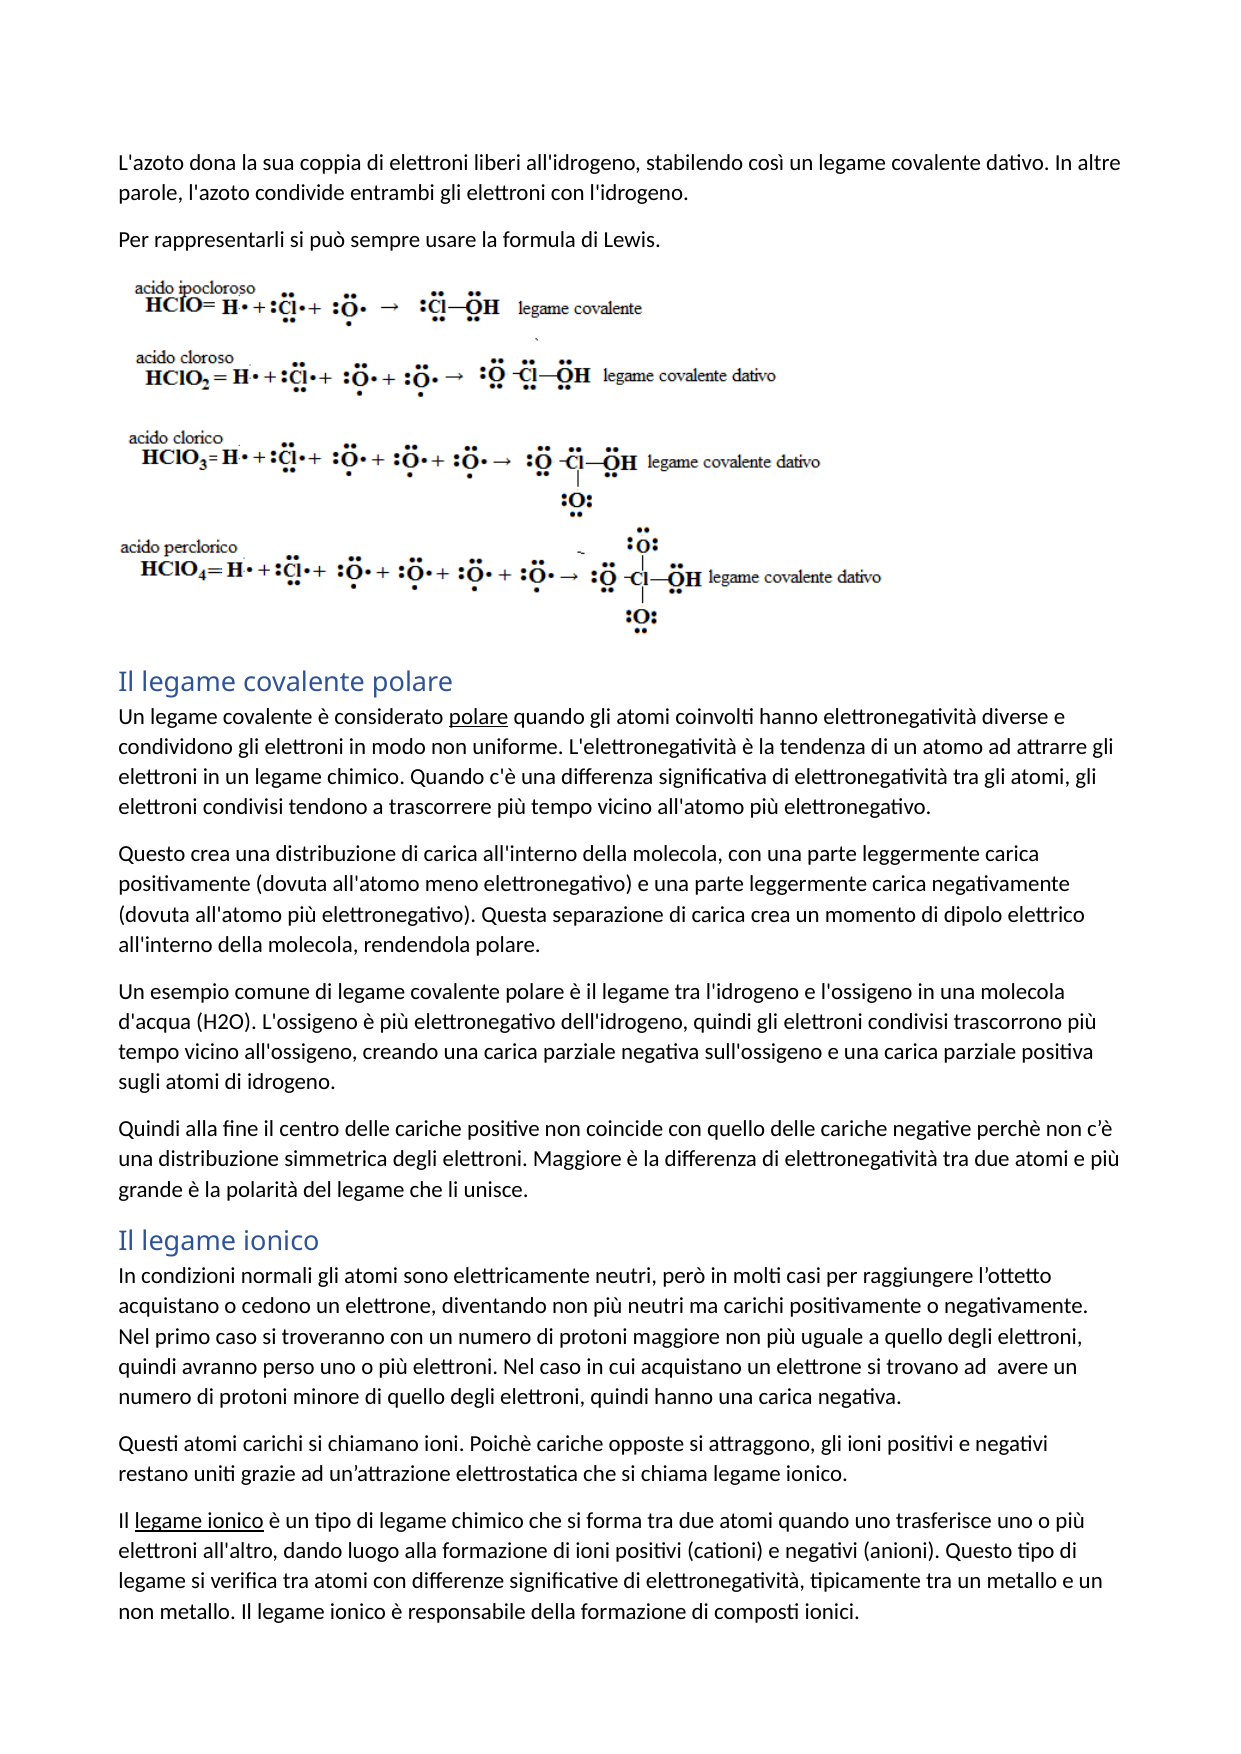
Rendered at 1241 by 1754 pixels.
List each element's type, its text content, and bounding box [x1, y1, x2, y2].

text L'azoto dona la sua coppia di elettroni liberi all'idrogeno, stabilendo così un legame covalente dativo. In altre parole, l'azoto condivide entrambi gli elettroni con l'idrogeno. [118, 148, 1122, 206]
subtitle Il legame covalente polare [118, 662, 1122, 699]
text Questi atomi carichi si chiamano ioni. Poichè cariche opposte si attraggono, gli ioni positivi e negativi restano uniti grazie ad un’attrazione elettrostatica che si chiama legame ionico. [118, 1429, 1122, 1487]
text Un legame covalente è considerato polare quando gli atomi coinvolti hanno elettronegatività diverse e condividono gli elettroni in modo non uniforme. L'elettronegatività è la tendenza di un atomo ad attrarre gli elettroni in un legame chimico. Quando c'è una differenza significativa di elettronegatività tra gli atomi, gli elettroni condivisi tendono a trascorrere più tempo vicino all'atomo più elettronegativo. [118, 702, 1122, 820]
subtitle Il legame ionico [118, 1222, 1122, 1258]
text Per rappresentarli si può sempre usare la formula di Lewis. [118, 225, 1122, 253]
text Il legame ionico è un tipo di legame chimico che si forma tra due atomi quando uno trasferisce uno o più elettroni all'altro, dando luogo alla formazione di ioni positivi (cationi) e negativi (anioni). Questo tipo di legame si verifica tra atomi con differenze significative di elettronegatività, tipicamente tra un metallo e un non metallo. Il legame ionico è responsabile della formazione di composti ionici. [118, 1506, 1122, 1625]
text Un esempio comune di legame covalente polare è il legame tra l'idrogeno e l'ossigeno in una molecola d'acqua (H2O). L'ossigeno è più elettronegativo dell'idrogeno, quindi gli elettroni condivisi trascorrono più tempo vicino all'ossigeno, creando una carica parziale negativa sull'ossigeno e una carica parziale positiva sugli atomi di idrogeno. [118, 977, 1122, 1095]
text Questo crea una distribuzione di carica all'interno della molecola, con una parte leggermente carica positivamente (dovuta all'atomo meno elettronegativo) e una parte leggermente carica negativamente (dovuta all'atomo più elettronegativo). Questa separazione di carica crea un momento di dipolo elettrico all'interno della molecola, rendendola polare. [118, 839, 1122, 958]
text In condizioni normali gli atomi sono elettricamente neutri, però in molti casi per raggiungere l’ottetto acquistano o cedono un elettrone, diventando non più neutri ma carichi positivamente o negativamente. Nel primo caso si troveranno con un numero di protoni maggiore non più uguale a quello degli elettroni, quindi avranno perso uno o più elettroni. Nel caso in cui acquistano un elettrone si trovano ad avere un numero di protoni minore di quello degli elettroni, quindi hanno una carica negativa. [118, 1261, 1122, 1410]
text Quindi alla fine il centro delle cariche positive non coincide con quello delle cariche negative perchè non c’è una distribuzione simmetrica degli elettroni. Maggiore è la differenza di elettronegatività tra due atomi e più grande è la polarità del legame che li unisce. [118, 1114, 1122, 1203]
picture [118, 271, 891, 644]
